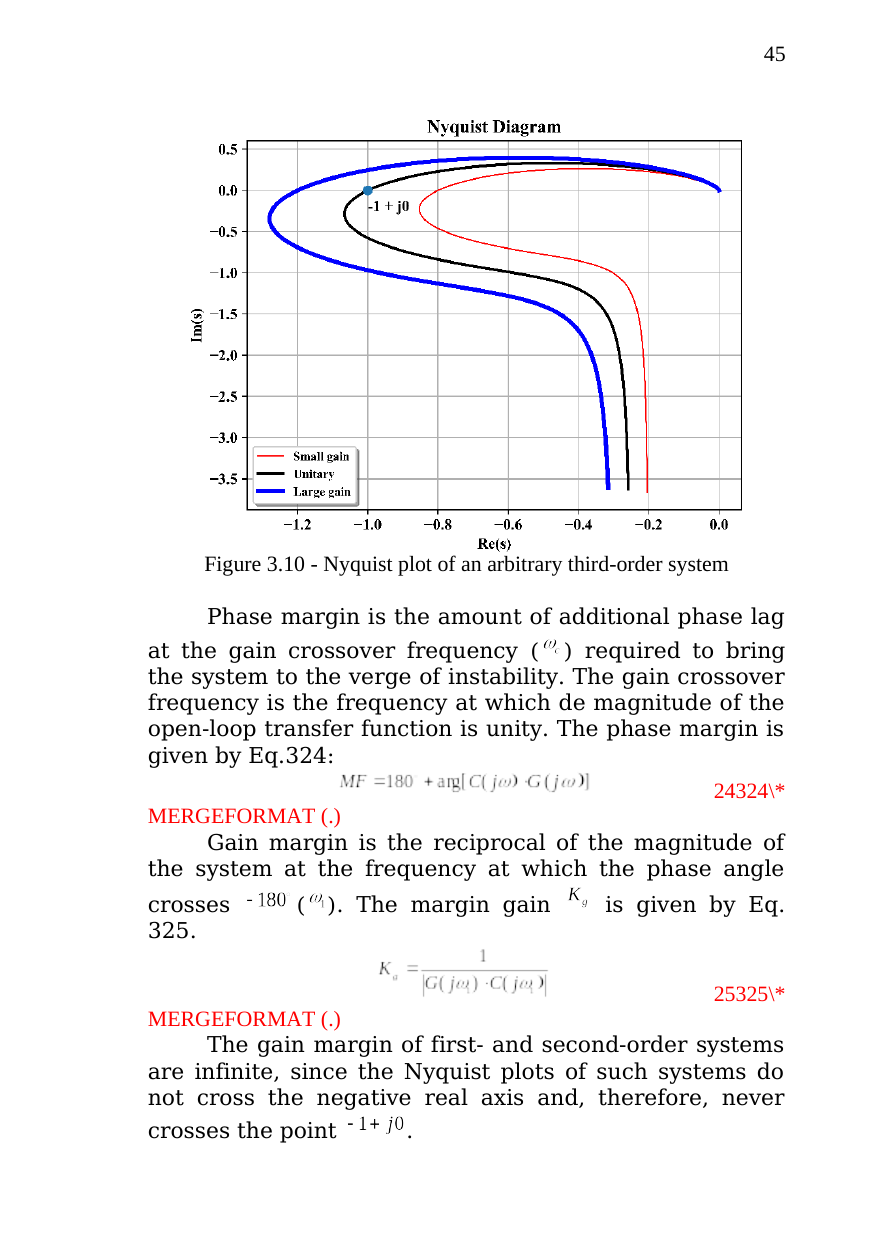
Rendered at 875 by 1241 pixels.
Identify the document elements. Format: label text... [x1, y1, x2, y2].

text Gain margin is the reciprocal of the magnitude of the system at the frequency at which the phase angle crosses (). The margin gain is given by Eq. . [148, 829, 785, 943]
text The gain margin of first- and second-order systems are infinite, since the Nyquist plots of such systems do not cross the negative real axis and, therefore, never crosses the point . [148, 1031, 785, 1143]
picture [188, 118, 745, 552]
text Phase margin is the amount of additional phase lag at the gain crossover frequency () required to bring the system to the verge of instability. The gain crossover frequency is the frequency at which de magnitude of the open-loop transfer function is unity. The phase margin is given by Eq.: [148, 603, 785, 768]
